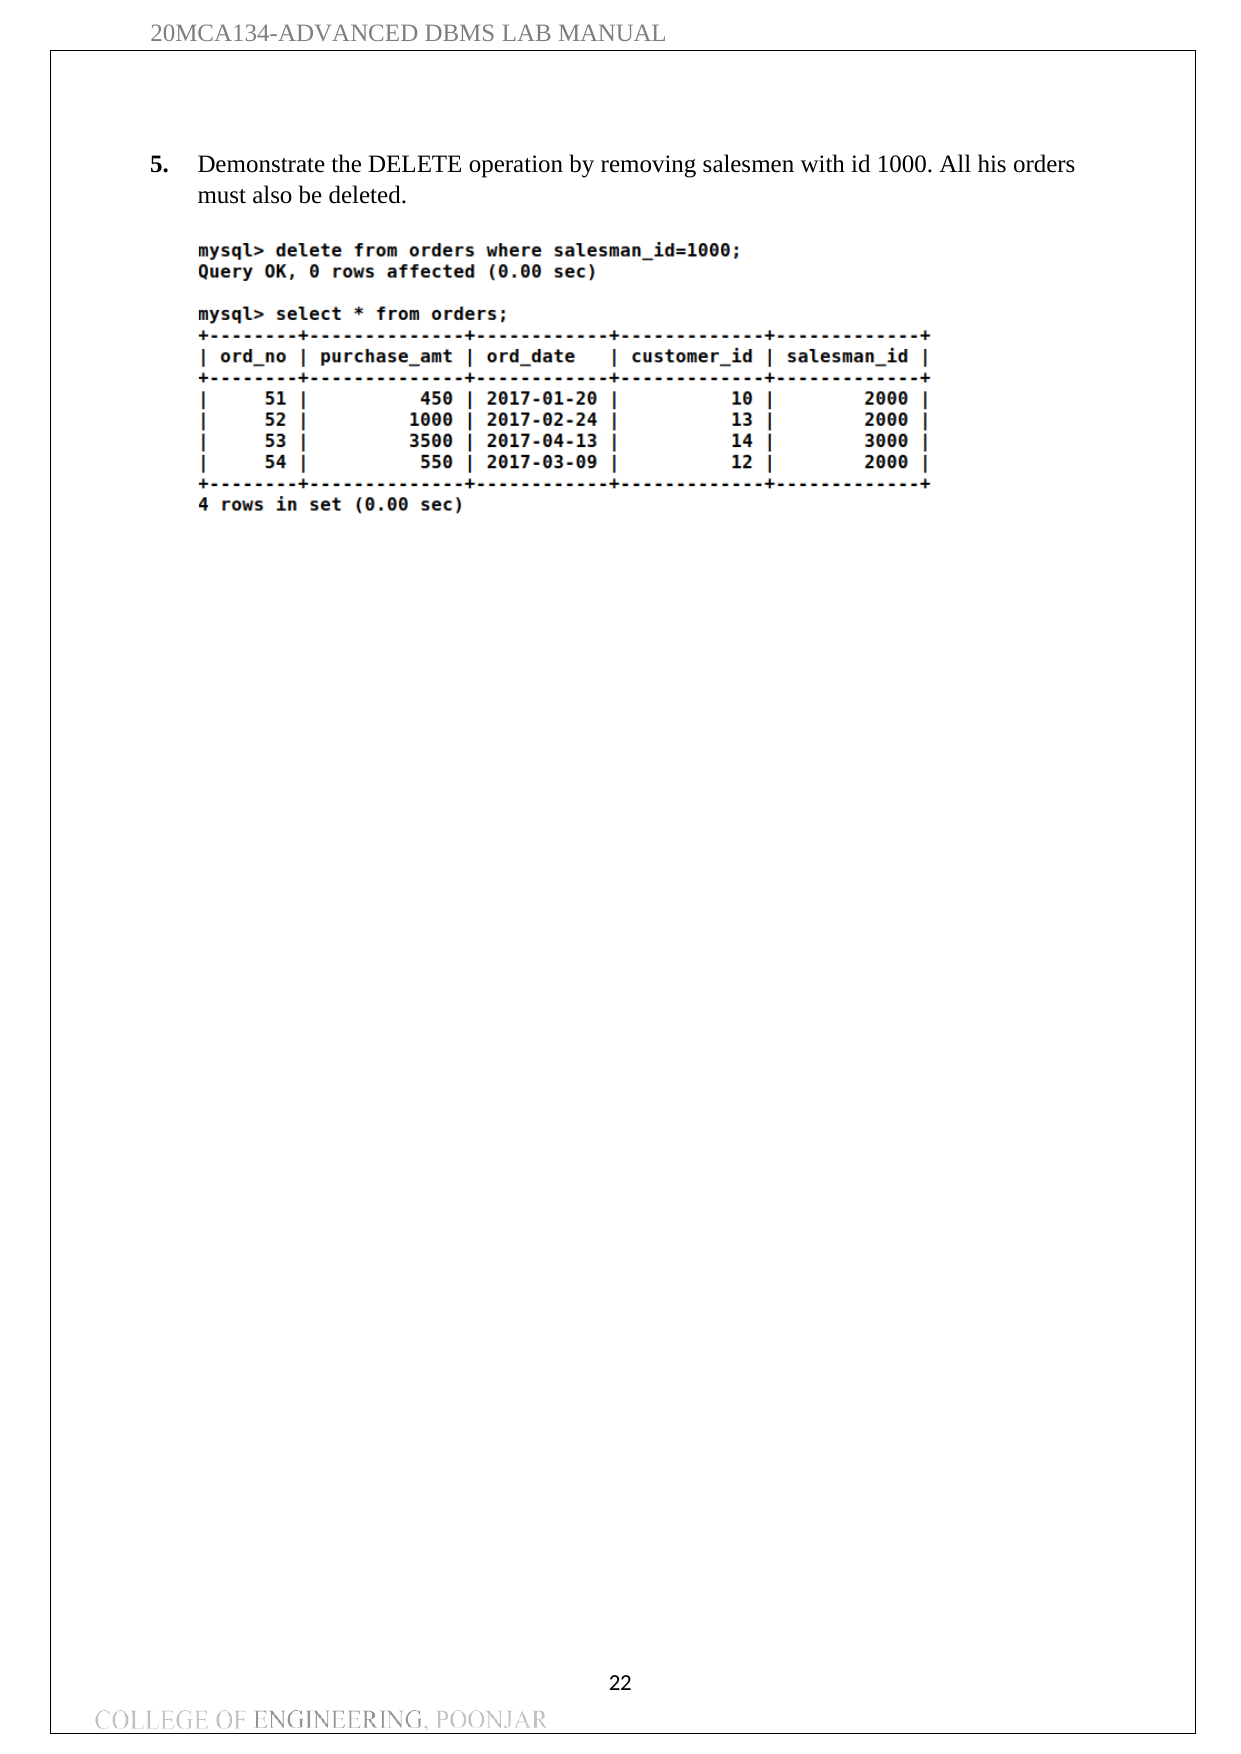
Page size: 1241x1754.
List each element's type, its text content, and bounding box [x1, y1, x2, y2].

picture [253, 1710, 548, 1732]
picture [95, 1710, 246, 1729]
picture [198, 242, 931, 514]
list Demonstrate the DELETE operation by removing salesmen with id 1000. All his orders must also be deleted. [150, 149, 1090, 209]
